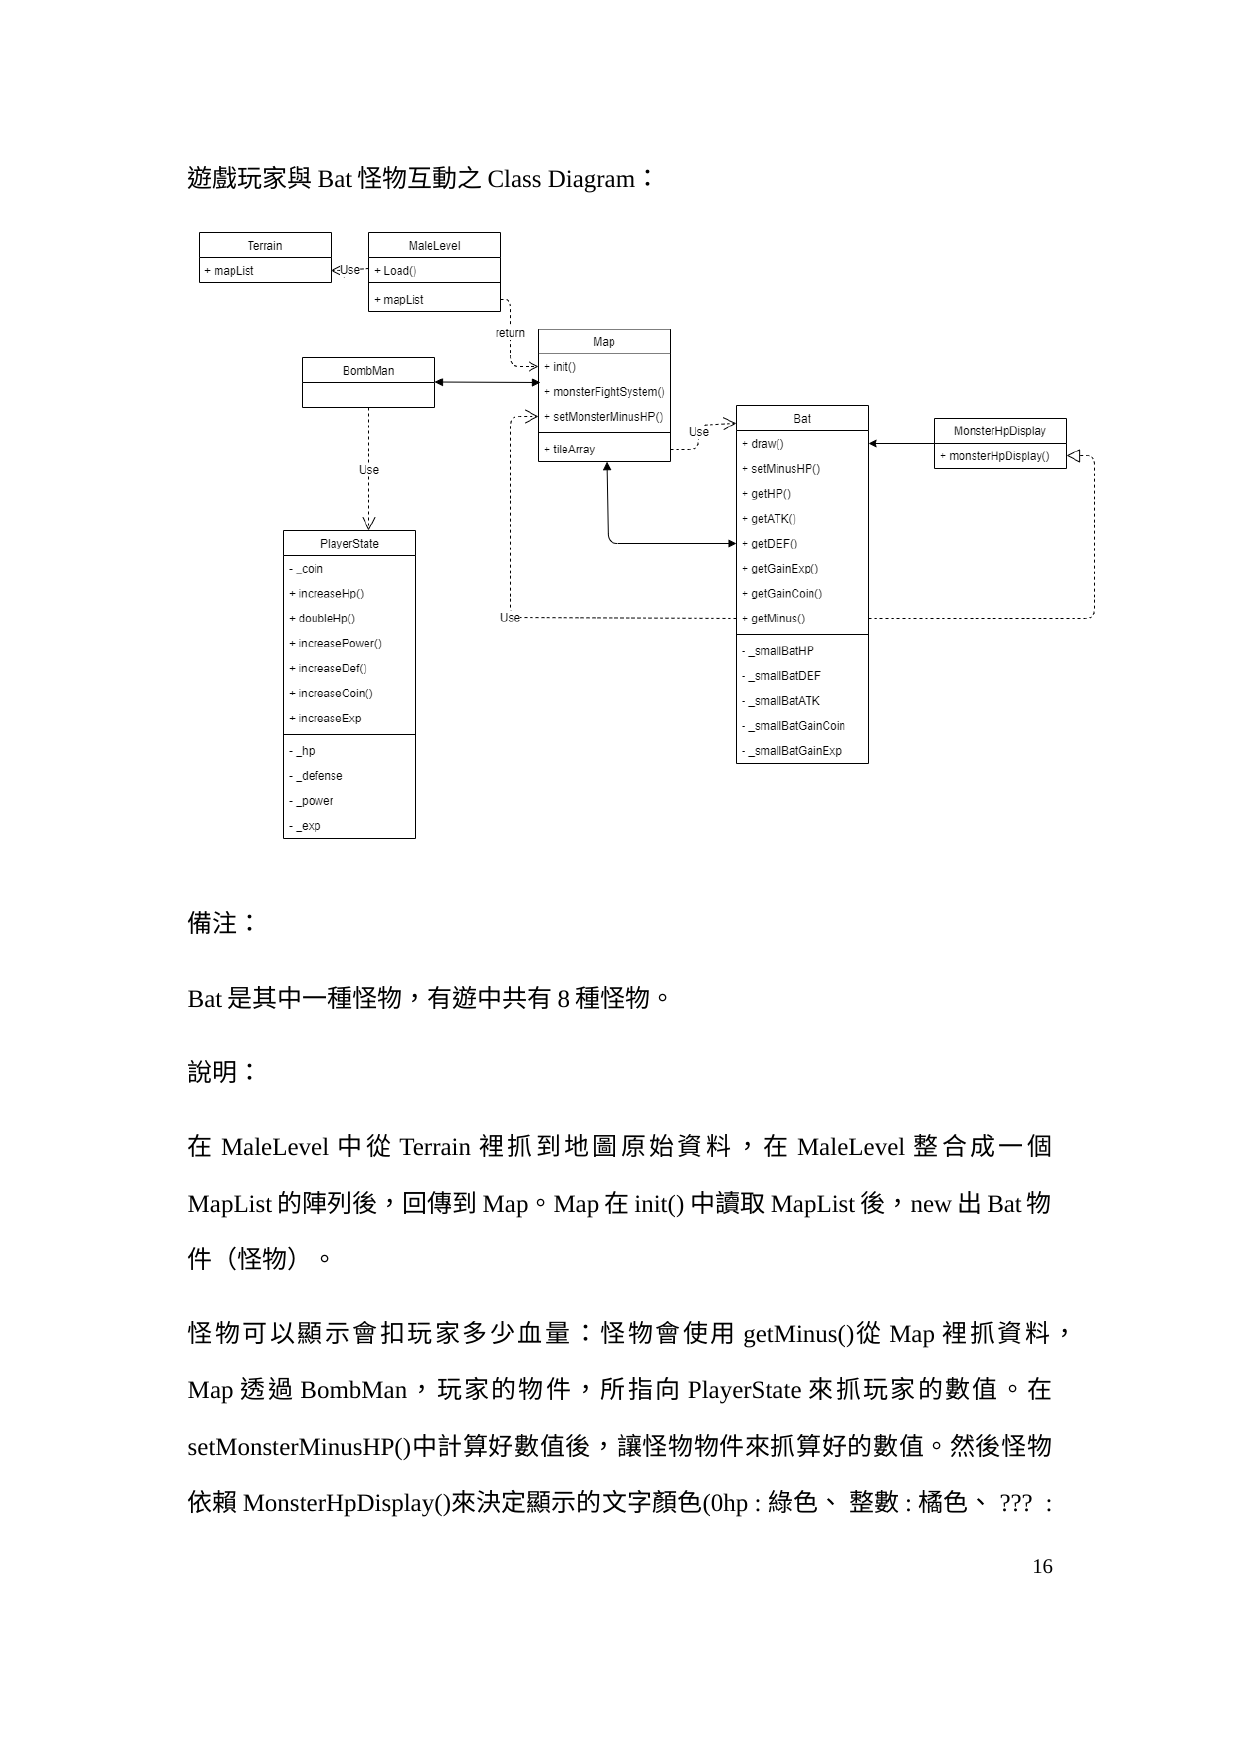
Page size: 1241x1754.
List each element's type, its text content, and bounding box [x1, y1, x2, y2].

picture [187, 232, 1108, 841]
text 在MaleLevel中從Terrain裡抓到地圖原始資料，在MaleLevel整合成一個MapList的陣列後，回傳到Map。Map在init() 中讀取MapList後，new出Bat物件（怪物）。 [187, 1126, 1053, 1276]
text 說明： [187, 1052, 1053, 1089]
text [187, 1313, 1053, 1519]
text 備注： [187, 903, 1053, 941]
text 遊戲玩家與Bat怪物互動之Class Diagram： [187, 158, 1053, 196]
text Bat是其中一種怪物，有遊中共有8種怪物。 [187, 977, 1053, 1015]
